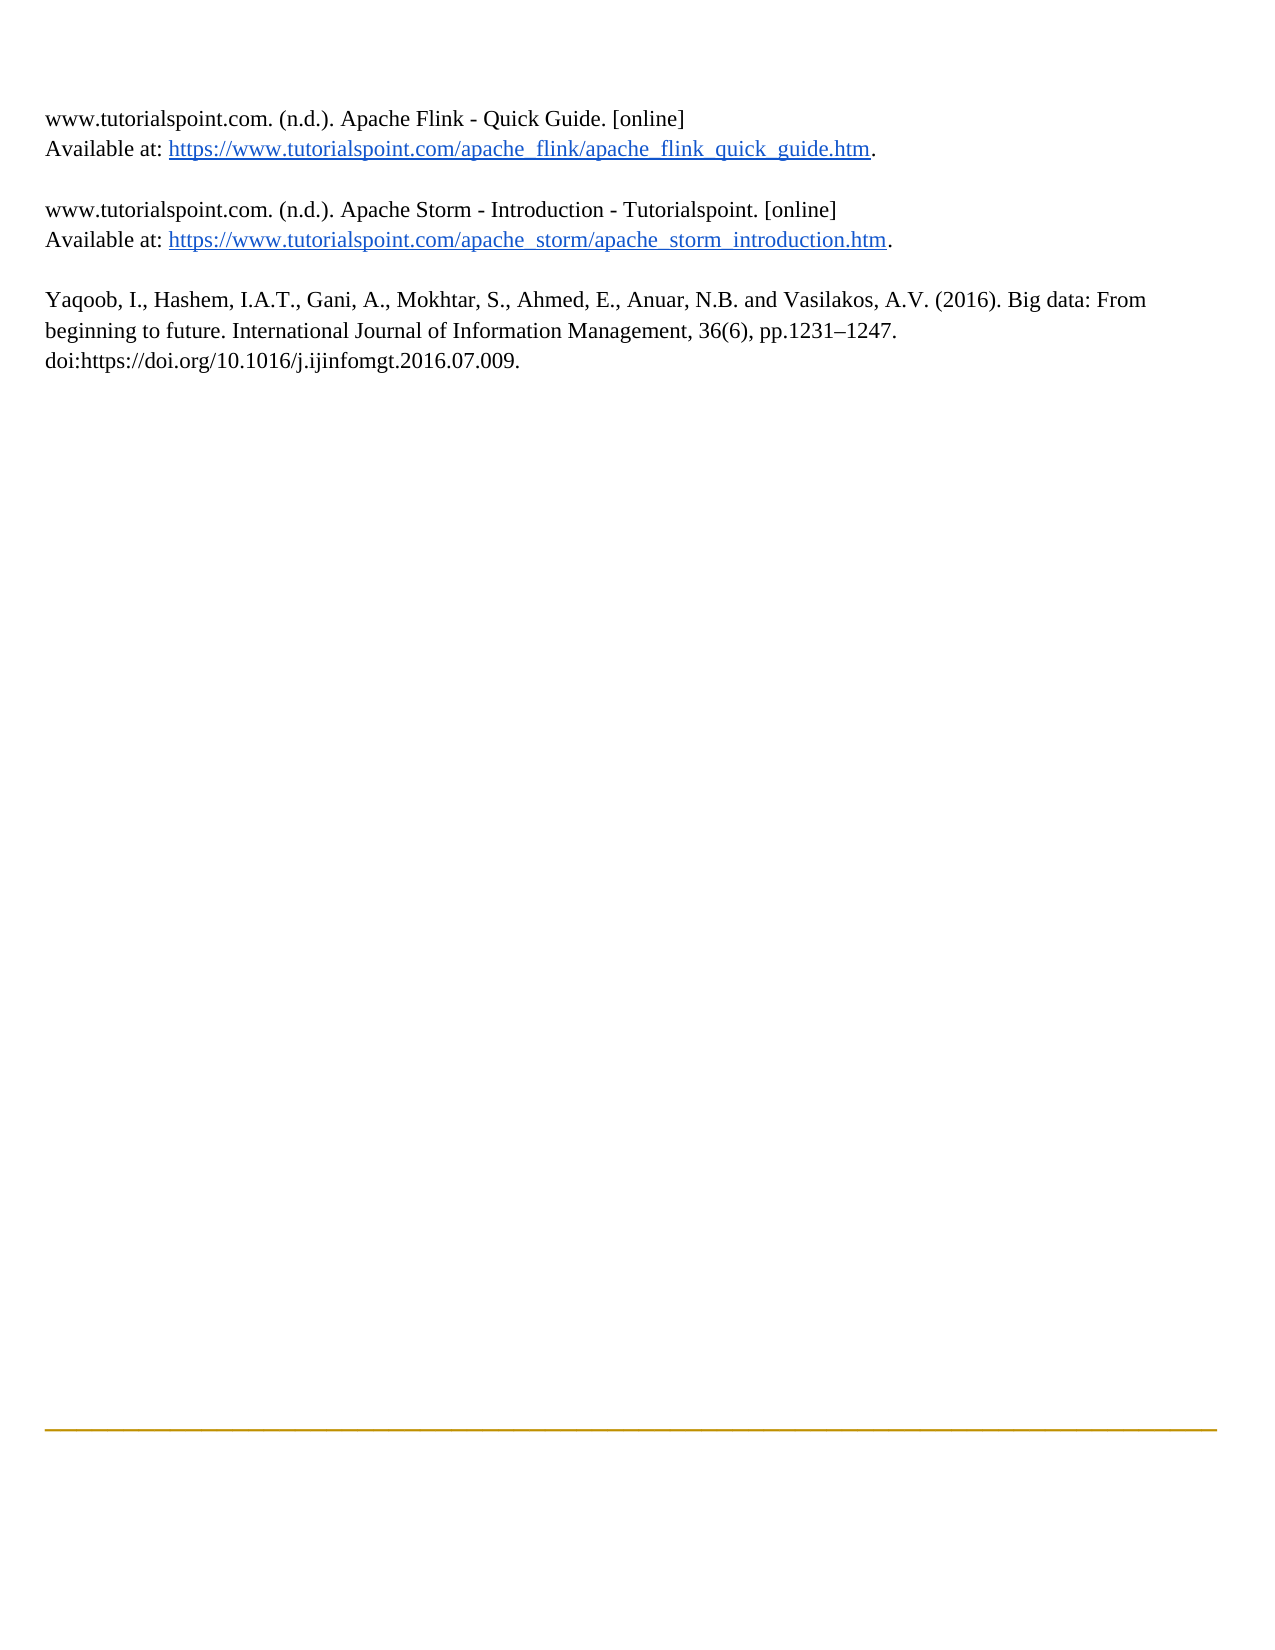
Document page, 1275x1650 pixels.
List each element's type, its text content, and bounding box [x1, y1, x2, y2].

text www.tutorialspoint.com. (n.d.). Apache Flink - Quick Guide. [online] [45, 105, 1230, 132]
text www.tutorialspoint.com. (n.d.). Apache Storm - Introduction - Tutorialspoint. [online] [45, 196, 1230, 222]
text Yaqoob, I., Hashem, I.A.T., Gani, A., Mokhtar, S., Ahmed, E., Anuar, N.B. and Vasilakos, A.V. (2016). Big data: From beginning to future. International Journal of Information Management, 36(6), pp.1231–1247. doi:https://doi.org/10.1016/j.ijinfomgt.2016.07.009. [45, 286, 1230, 373]
text Available at: https://www.tutorialspoint.com/apache_storm/apache_storm_introduction.htm. [45, 226, 1230, 252]
text Available at: https://www.tutorialspoint.com/apache_flink/apache_flink_quick_guide.htm. [45, 135, 1230, 162]
text ___________________________________________________________________________ [45, 1398, 1230, 1434]
